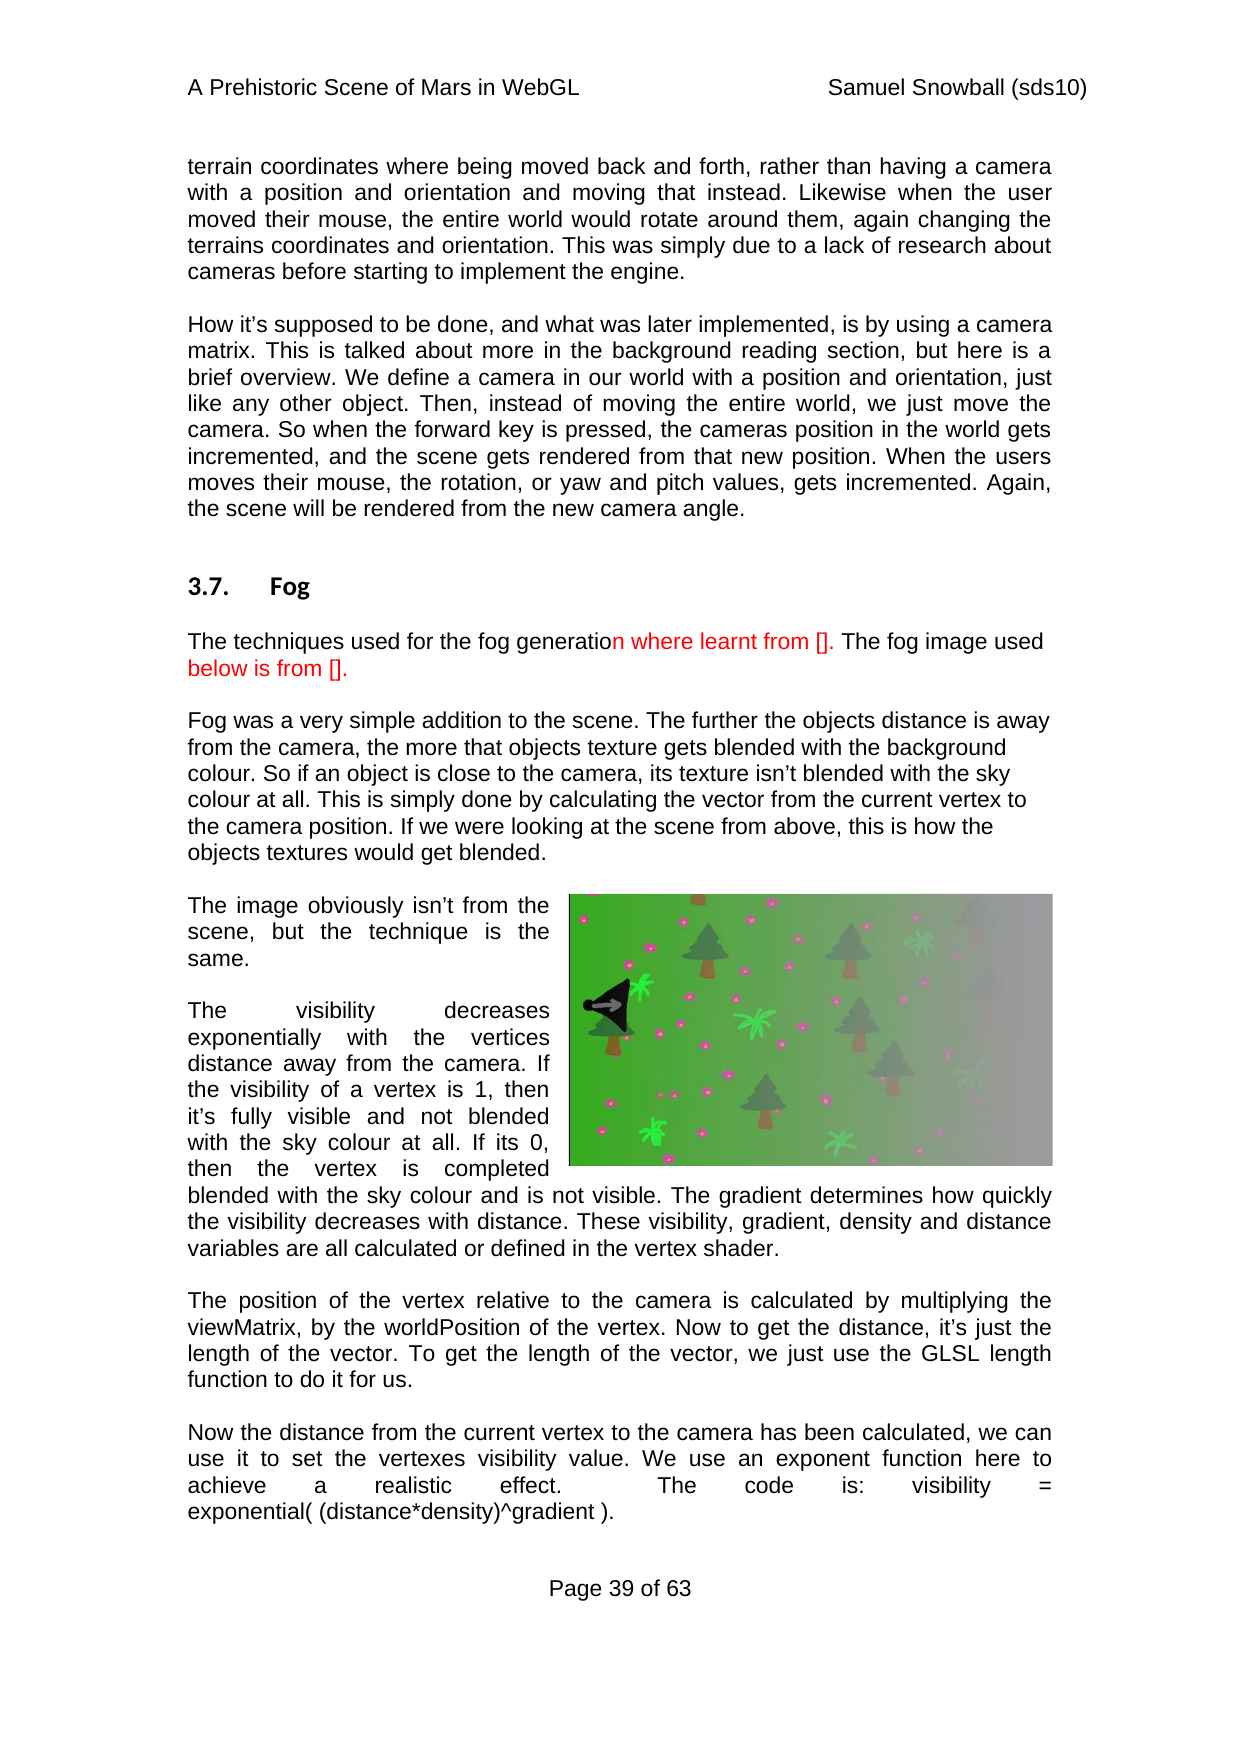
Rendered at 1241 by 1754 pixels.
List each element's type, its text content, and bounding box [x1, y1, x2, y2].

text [187, 153, 1053, 284]
text Fog was a very simple addition to the scene. The further the objects distance is away from the camera, the more that objects texture gets blended with the background colour. So if an object is close to the camera, its texture isn’t blended with the sky colour at all. This is simply done by calculating the vector from the current vertex to the camera position. If we were looking at the scene from above, this is how the objects textures would get blended. [187, 707, 1053, 866]
picture [568, 893, 1053, 1166]
text The techniques used for the fog generation where learnt from []. The fog image used below is from []. [187, 628, 1053, 681]
text The position of the vertex relative to the camera is calculated by multiplying the viewMatrix, by the worldPosition of the vertex. Now to get the distance, it’s just the length of the vector. To get the length of the vector, we just use the GLSL length function to do it for us. [187, 1287, 1053, 1393]
subtitle Fog [187, 569, 1053, 602]
text How it’s supposed to be done, and what was later implemented, is by using a camera matrix. This is talked about more in the background reading section, but here is a brief overview. We define a camera in our world with a position and orientation, just like any other object. Then, instead of moving the entire world, we just move the camera. So when the forward key is pressed, the cameras position in the world gets incremented, and the scene gets rendered from that new position. When the users moves their mouse, the rotation, or yaw and pitch values, gets incremented. Again, the scene will be rendered from the new camera angle. [187, 311, 1053, 522]
text Now the distance from the current vertex to the camera has been calculated, we can use it to set the vertexes visibility value. We use an exponent function here to achieve a realistic effect. The code is: visibility = exponential( (distance*density)^gradient ). [187, 1419, 1053, 1524]
text The visibility decreases exponentially with the vertices distance away from the camera. If the visibility of a vertex is 1, then it’s fully visible and not blended with the sky colour at all. If its 0, then the vertex is completed blended with the sky colour and is not visible. The gradient determines how quickly the visibility decreases with distance. These visibility, gradient, density and distance variables are all calculated or defined in the vertex shader. [187, 997, 1053, 1261]
text The image obviously isn’t from the scene, but the technique is the same. [187, 892, 1053, 971]
